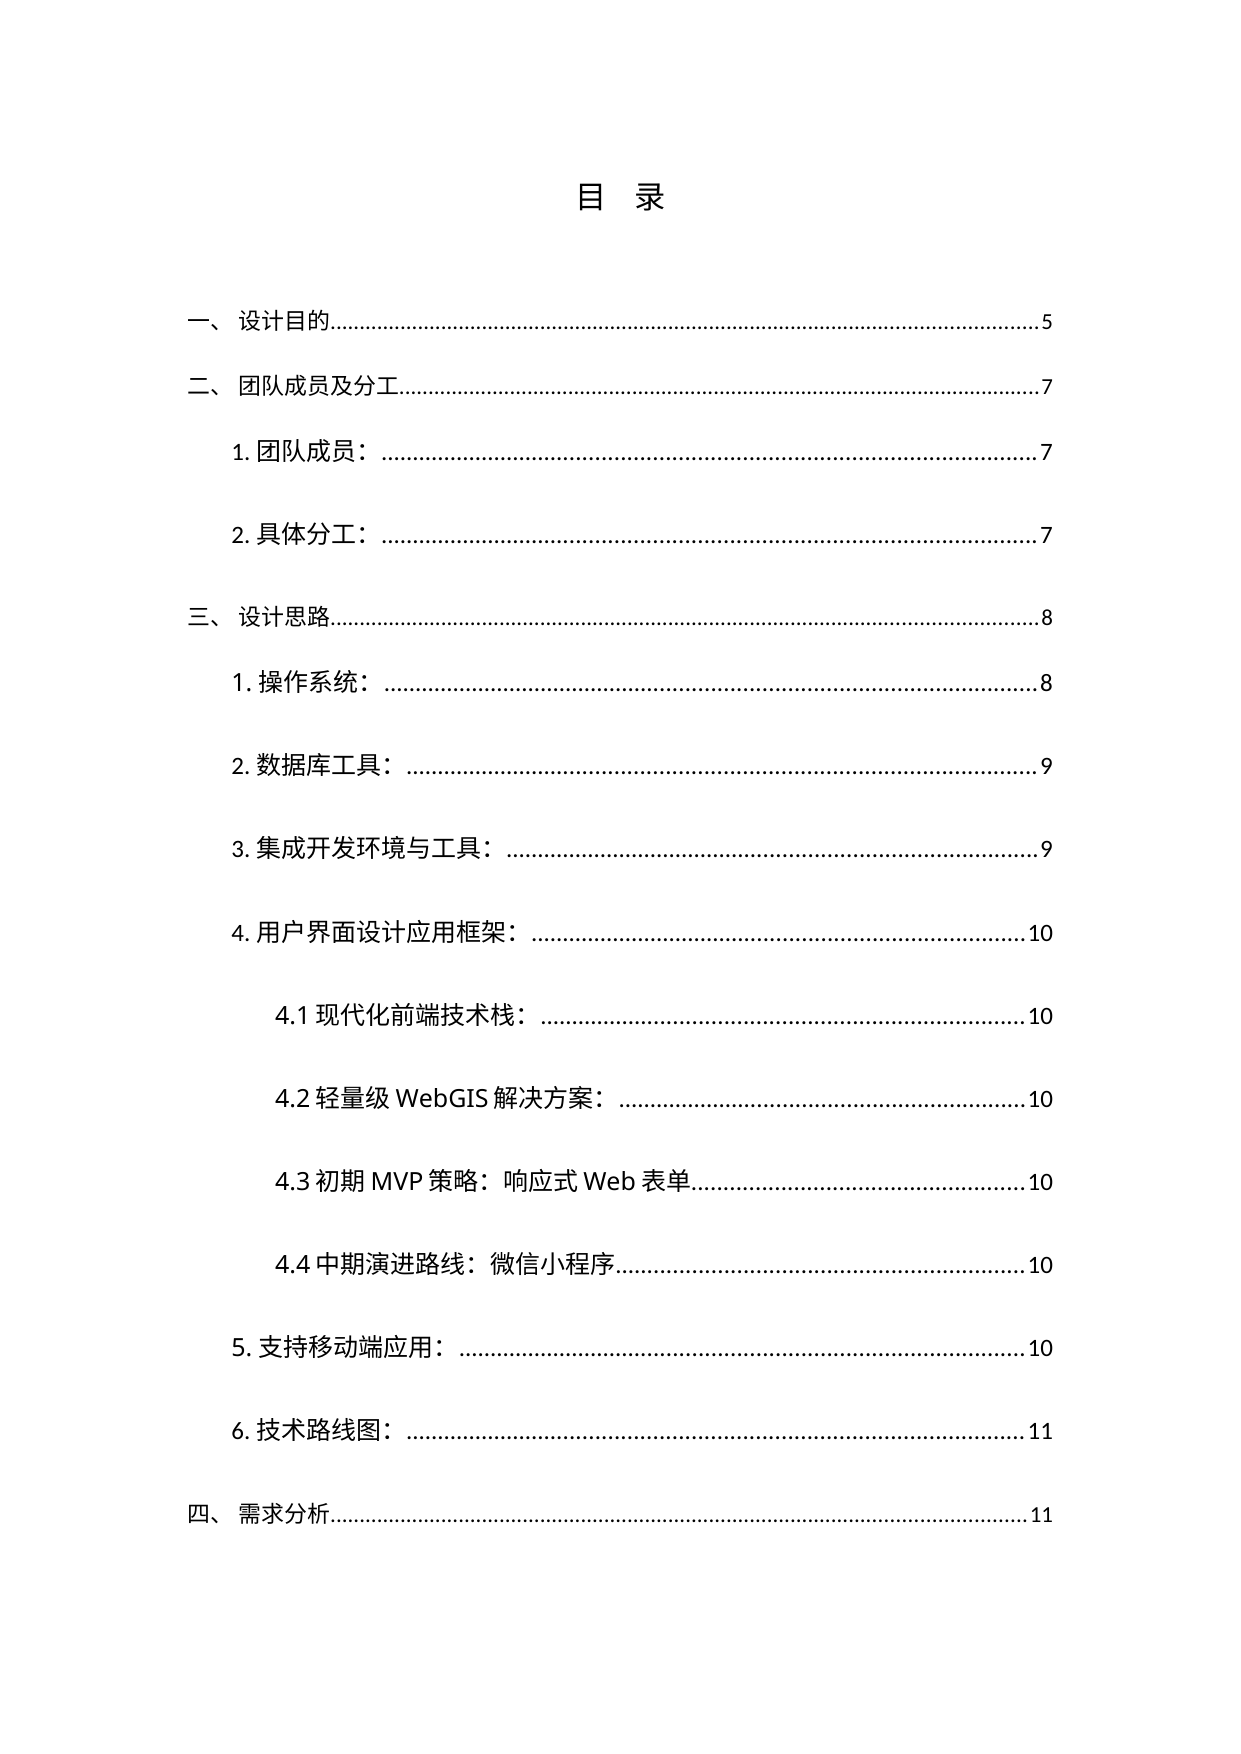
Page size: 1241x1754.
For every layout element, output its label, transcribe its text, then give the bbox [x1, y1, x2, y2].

text 目 录 [187, 162, 1053, 227]
